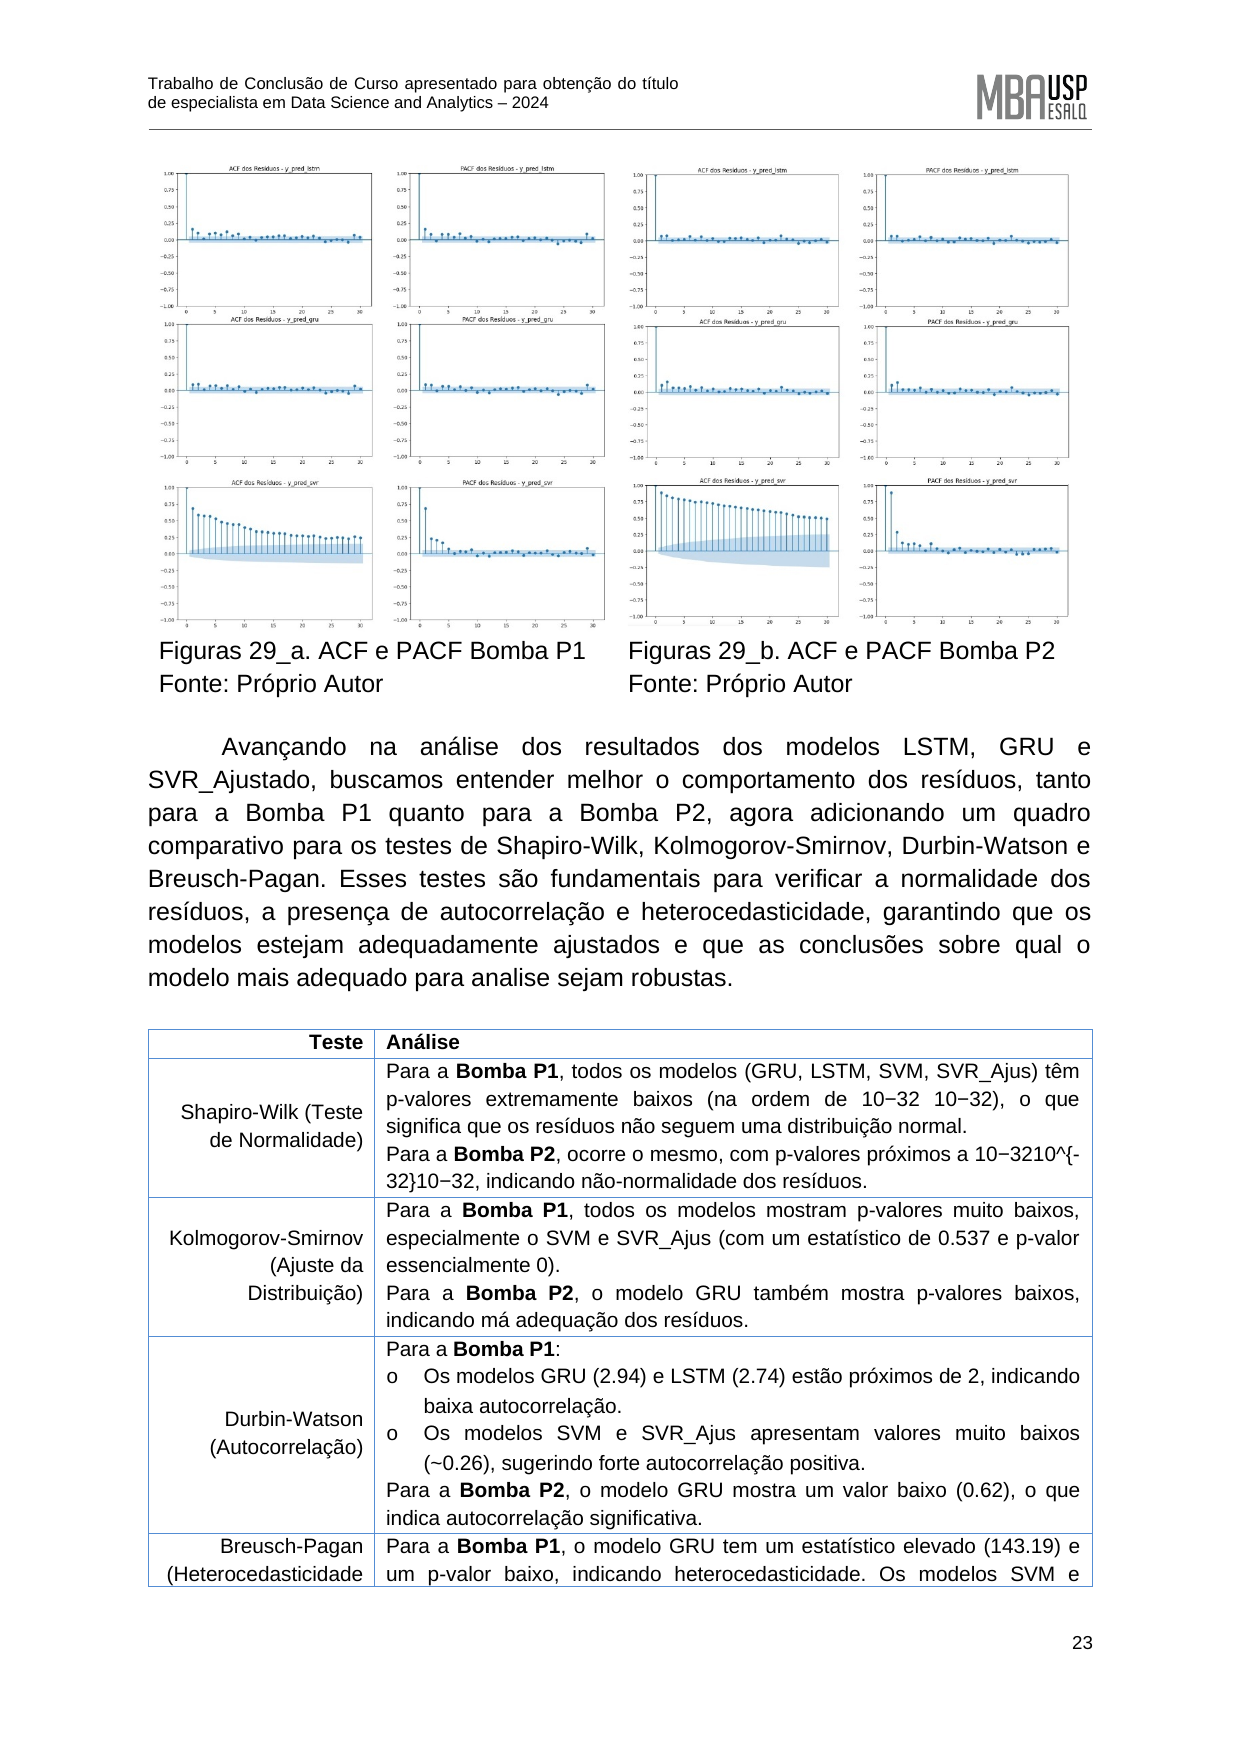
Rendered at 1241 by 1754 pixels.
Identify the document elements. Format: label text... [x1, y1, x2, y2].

table_header Análise [375, 1030, 1092, 1058]
picture [158, 165, 605, 632]
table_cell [149, 1534, 374, 1586]
picture [627, 165, 1070, 627]
table_cell Figuras 29_a. ACF e PACF Bomba P1 Fonte: Próprio Autor [147, 636, 617, 701]
table_header Teste [149, 1030, 374, 1058]
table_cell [375, 1534, 1092, 1586]
table_header [147, 165, 617, 636]
table_cell Shapiro-Wilk (Teste de Normalidade) [149, 1059, 374, 1197]
table_header [617, 165, 1092, 636]
table_cell Para a Bomba P1, todos os modelos (GRU, LSTM, SVM, SVR_Ajus) têm p-valores extremamente baixos (na ordem de 10−32 10−32), o que significa que os resíduos não seguem uma distribuição normal. Para a Bomba P2, ocorre o mesmo, com p-valores próximos a 10−3210^{-32}10−32, indicando não-normalidade dos resíduos. [375, 1059, 1092, 1197]
table_cell Durbin-Watson (Autocorrelação) [149, 1337, 374, 1533]
table_cell Para a Bomba P1: Os modelos GRU (2.94) e LSTM (2.74) estão próximos de 2, indicando baixa autocorrelação. Os modelos SVM e SVR_Ajus apresentam valores muito baixos (~0.26), sugerindo forte autocorrelação positiva. Para a Bomba P2, o modelo GRU mostra um valor baixo (0.62), o que indica autocorrelação significativa. [375, 1337, 1092, 1533]
table_cell Figuras 29_b. ACF e PACF Bomba P2 Fonte: Próprio Autor [617, 636, 1092, 701]
table_cell Para a Bomba P1, todos os modelos mostram p-valores muito baixos, especialmente o SVM e SVR_Ajus (com um estatístico de 0.537 e p-valor essencialmente 0). Para a Bomba P2, o modelo GRU também mostra p-valores baixos, indicando má adequação dos resíduos. [375, 1198, 1092, 1336]
table_cell Kolmogorov-Smirnov (Ajuste da Distribuição) [149, 1198, 374, 1336]
text Avançando na análise dos resultados dos modelos LSTM, GRU e SVR_Ajustado, buscamos entender melhor o comportamento dos resíduos, tanto para a Bomba P1 quanto para a Bomba P2, agora adicionando um quadro comparativo para os testes de Shapiro-Wilk, Kolmogorov-Smirnov, Durbin-Watson e Breusch-Pagan. Esses testes são fundamentais para verificar a normalidade dos resíduos, a presença de autocorrelação e heterocedasticidade, garantindo que os modelos estejam adequadamente ajustados e que as conclusões sobre qual o modelo mais adequado para analise sejam robustas. [148, 732, 1092, 992]
picture [972, 72, 1089, 120]
